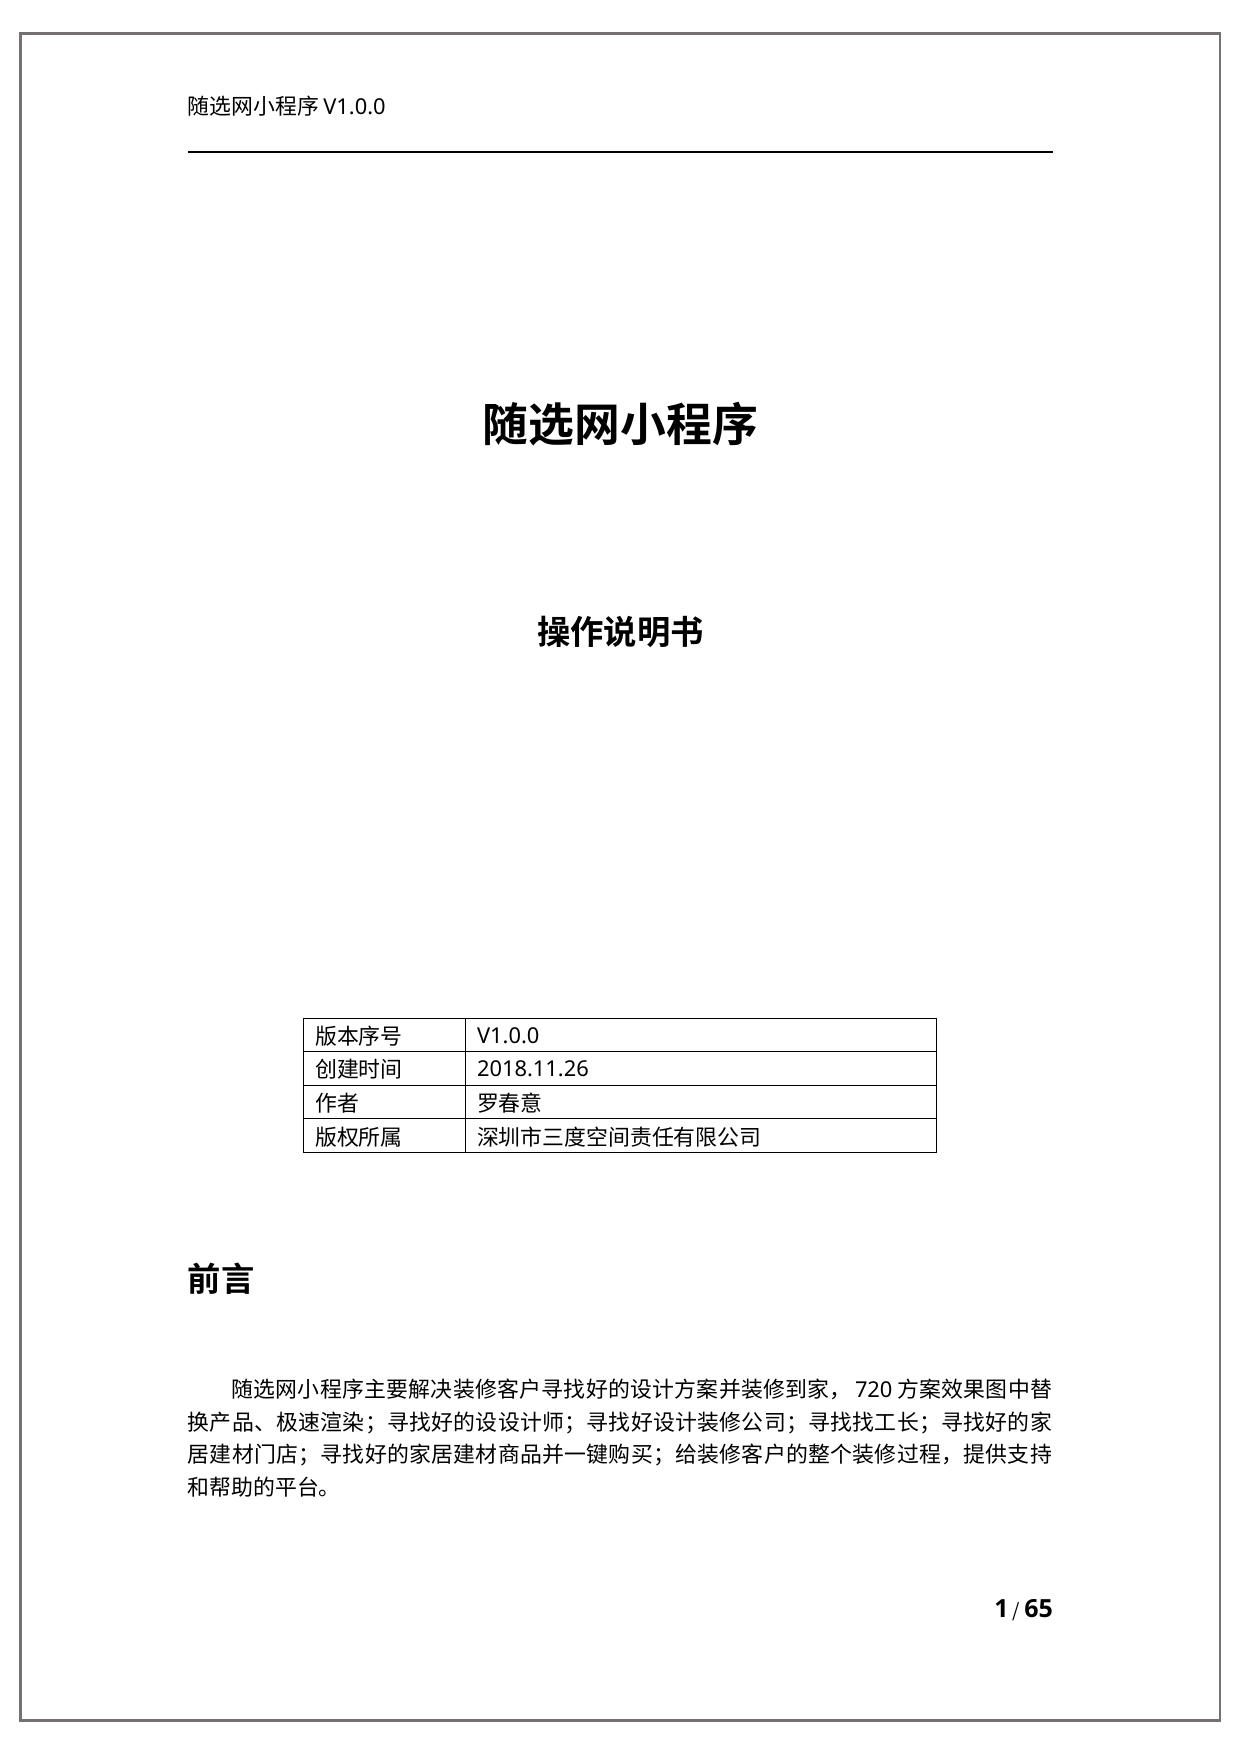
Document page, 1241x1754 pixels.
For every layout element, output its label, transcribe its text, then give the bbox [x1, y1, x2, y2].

table_header V1.0.0 [466, 1019, 936, 1051]
subtitle 随选网小程序 [187, 372, 1053, 470]
subtitle 前言 [187, 1245, 1053, 1310]
subtitle 操作说明书 [187, 598, 1053, 663]
table_cell 版权所属 [304, 1119, 465, 1152]
table_cell 2018.11.26 [466, 1052, 936, 1084]
table_cell 创建时间 [304, 1052, 465, 1084]
text 随选网小程序主要解决装修客户寻找好的设计方案并装修到家，720方案效果图中替换产品、极速渲染；寻找好的设设计师；寻找好设计装修公司；寻找找工长；寻找好的家居建材门店；寻找好的家居建材商品并一键购买；给装修客户的整个装修过程，提供支持和帮助的平台。 [187, 1372, 1053, 1502]
table_cell 深圳市三度空间责任有限公司 [466, 1119, 936, 1152]
table_cell 作者 [304, 1086, 465, 1118]
table_header 版本序号 [304, 1019, 465, 1051]
table_cell 罗春意 [466, 1086, 936, 1118]
